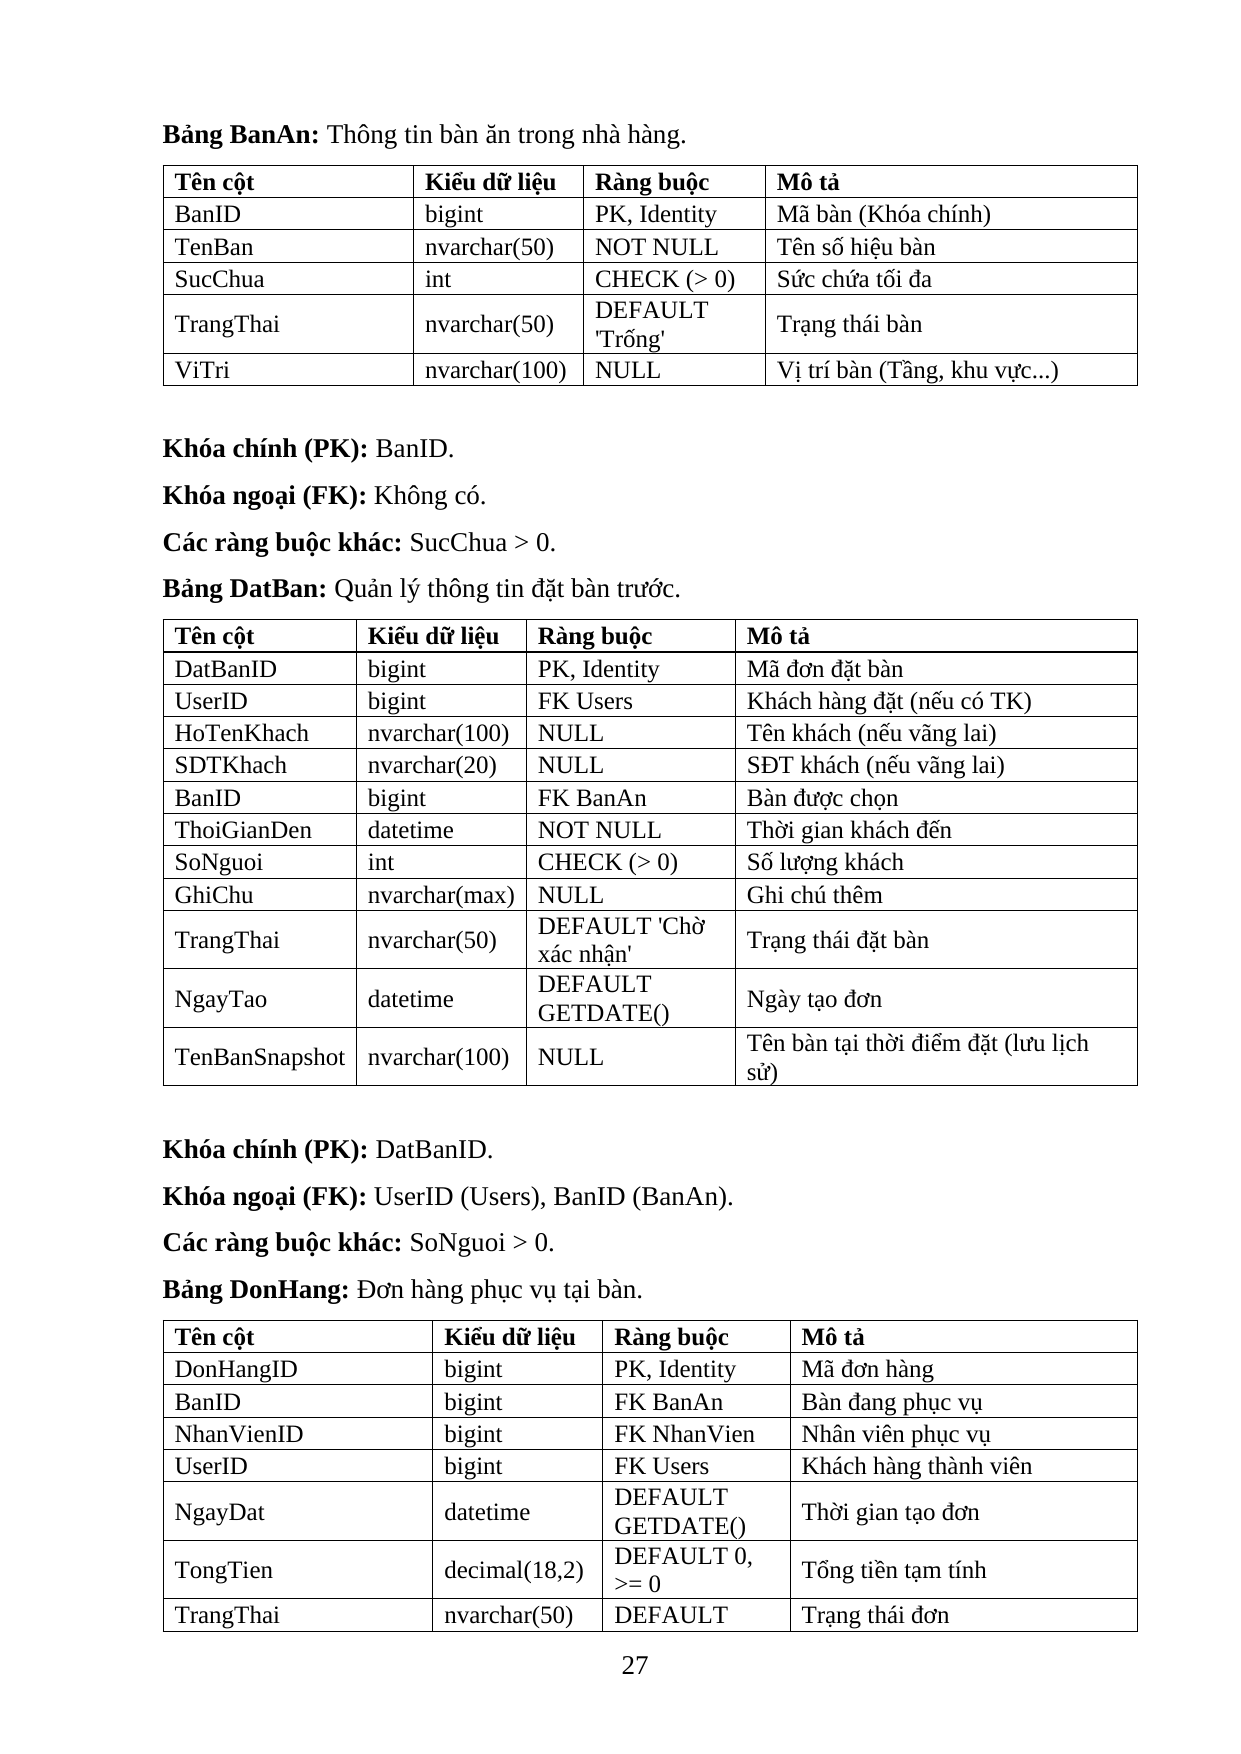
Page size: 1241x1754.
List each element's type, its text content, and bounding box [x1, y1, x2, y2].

table_cell Mã bàn (Khóa chính) [766, 198, 1137, 229]
table_cell nvarchar(50) [414, 295, 583, 352]
table_cell Bàn đang phục vụ [791, 1385, 1137, 1417]
table_cell nvarchar(50) [433, 1599, 602, 1631]
table_cell nvarchar(20) [357, 749, 526, 781]
table_cell Khách hàng đặt (nếu có TK) [736, 685, 1137, 716]
table_cell SDTKhach [164, 749, 356, 781]
text Khóa chính (PK): BanID. [162, 432, 1122, 464]
table_cell Bàn được chọn [736, 782, 1137, 813]
table_header Tên cột [164, 166, 413, 197]
table_cell nvarchar(100) [357, 717, 526, 748]
table_cell Trạng thái đặt bàn [736, 911, 1137, 968]
table_cell NULL [527, 717, 735, 748]
table_cell bigint [357, 653, 526, 684]
table_cell NULL [527, 1028, 735, 1085]
table_cell NOT NULL [584, 230, 765, 262]
table_cell Thời gian khách đến [736, 814, 1137, 845]
table_cell TongTien [164, 1541, 432, 1598]
table_header Ràng buộc [584, 166, 765, 197]
table_cell nvarchar(max) [357, 879, 526, 910]
table_cell NULL [584, 354, 765, 385]
table_cell bigint [357, 685, 526, 716]
table_cell Khách hàng thành viên [791, 1450, 1137, 1481]
table_cell NULL [527, 879, 735, 910]
table_cell DEFAULT 'Trống' [584, 295, 765, 352]
table_cell PK, Identity [603, 1353, 790, 1384]
table_cell CHECK (> 0) [527, 846, 735, 877]
table_cell FK BanAn [603, 1385, 790, 1417]
table_cell Mã đơn hàng [791, 1353, 1137, 1384]
table_cell BanID [164, 198, 413, 229]
table_cell NOT NULL [527, 814, 735, 845]
table_cell FK Users [603, 1450, 790, 1481]
table_cell TenBan [164, 230, 413, 262]
table_cell datetime [433, 1482, 602, 1540]
table_cell DatBanID [164, 653, 356, 684]
table_cell Trạng thái bàn [766, 295, 1137, 352]
table_cell SĐT khách (nếu vãng lai) [736, 749, 1137, 781]
table_cell datetime [357, 969, 526, 1027]
table_cell SucChua [164, 263, 413, 294]
table_header Kiểu dữ liệu [433, 1321, 602, 1352]
table_cell DEFAULT GETDATE() [527, 969, 735, 1027]
table_cell bigint [357, 782, 526, 813]
table_cell Tên bàn tại thời điểm đặt (lưu lịch sử) [736, 1028, 1137, 1085]
table_header Kiểu dữ liệu [414, 166, 583, 197]
table_cell NgayTao [164, 969, 356, 1027]
table_cell datetime [357, 814, 526, 845]
table_cell FK Users [527, 685, 735, 716]
table_header Tên cột [164, 1321, 432, 1352]
text Khóa ngoại (FK): Không có. [162, 479, 1122, 510]
text Khóa ngoại (FK): UserID (Users), BanID (BanAn). [162, 1180, 1122, 1211]
table_cell PK, Identity [584, 198, 765, 229]
table_cell NULL [527, 749, 735, 781]
table_cell int [357, 846, 526, 877]
table_cell BanID [164, 1385, 432, 1417]
table_cell bigint [433, 1385, 602, 1417]
table_cell TrangThai [164, 911, 356, 968]
table_cell HoTenKhach [164, 717, 356, 748]
table_cell DEFAULT 'Chờ xác nhận' [527, 911, 735, 968]
table_cell TrangThai [164, 295, 413, 352]
table_cell Tổng tiền tạm tính [791, 1541, 1137, 1598]
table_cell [603, 1599, 790, 1631]
table_cell Sức chứa tối đa [766, 263, 1137, 294]
table_header Mô tả [766, 166, 1137, 197]
text Các ràng buộc khác: SoNguoi > 0. [162, 1226, 1122, 1258]
table_cell nvarchar(100) [414, 354, 583, 385]
table_cell NhanVienID [164, 1418, 432, 1449]
text Bảng DatBan: Quản lý thông tin đặt bàn trước. [162, 572, 1122, 604]
table_cell Vị trí bàn (Tầng, khu vực...) [766, 354, 1137, 385]
table_cell UserID [164, 1450, 432, 1481]
table_cell Ngày tạo đơn [736, 969, 1137, 1027]
table_header Ràng buộc [527, 620, 735, 651]
table_cell TrangThai [164, 1599, 432, 1631]
table_cell SoNguoi [164, 846, 356, 877]
table_cell FK BanAn [527, 782, 735, 813]
table_cell Số lượng khách [736, 846, 1137, 877]
text Bảng DonHang: Đơn hàng phục vụ tại bàn. [162, 1273, 1122, 1304]
table_header Mô tả [791, 1321, 1137, 1352]
table_cell Trạng thái đơn [791, 1599, 1137, 1631]
text Khóa chính (PK): DatBanID. [162, 1133, 1122, 1164]
table_cell Mã đơn đặt bàn [736, 653, 1137, 684]
table_cell nvarchar(100) [357, 1028, 526, 1085]
table_cell int [414, 263, 583, 294]
table_cell UserID [164, 685, 356, 716]
table_cell PK, Identity [527, 653, 735, 684]
table_cell GhiChu [164, 879, 356, 910]
table_cell DonHangID [164, 1353, 432, 1384]
table_cell TenBanSnapshot [164, 1028, 356, 1085]
table_header Tên cột [164, 620, 356, 651]
table_cell decimal(18,2) [433, 1541, 602, 1598]
table_header Kiểu dữ liệu [357, 620, 526, 651]
table_cell bigint [433, 1418, 602, 1449]
table_cell DEFAULT 0, >= 0 [603, 1541, 790, 1598]
text Các ràng buộc khác: SucChua > 0. [162, 526, 1122, 557]
table_header Ràng buộc [603, 1321, 790, 1352]
table_cell NgayDat [164, 1482, 432, 1540]
table_cell nvarchar(50) [414, 230, 583, 262]
table_cell DEFAULT GETDATE() [603, 1482, 790, 1540]
table_cell ViTri [164, 354, 413, 385]
table_cell Ghi chú thêm [736, 879, 1137, 910]
table_header Mô tả [736, 620, 1137, 651]
table_cell Tên số hiệu bàn [766, 230, 1137, 262]
table_cell bigint [414, 198, 583, 229]
table_cell CHECK (> 0) [584, 263, 765, 294]
table_cell nvarchar(50) [357, 911, 526, 968]
table_cell bigint [433, 1353, 602, 1384]
table_cell Tên khách (nếu vãng lai) [736, 717, 1137, 748]
table_cell FK NhanVien [603, 1418, 790, 1449]
table_cell ThoiGianDen [164, 814, 356, 845]
table_cell bigint [433, 1450, 602, 1481]
table_cell BanID [164, 782, 356, 813]
text Bảng BanAn: Thông tin bàn ăn trong nhà hàng. [162, 118, 1122, 149]
table_cell Nhân viên phục vụ [791, 1418, 1137, 1449]
table_cell Thời gian tạo đơn [791, 1482, 1137, 1540]
